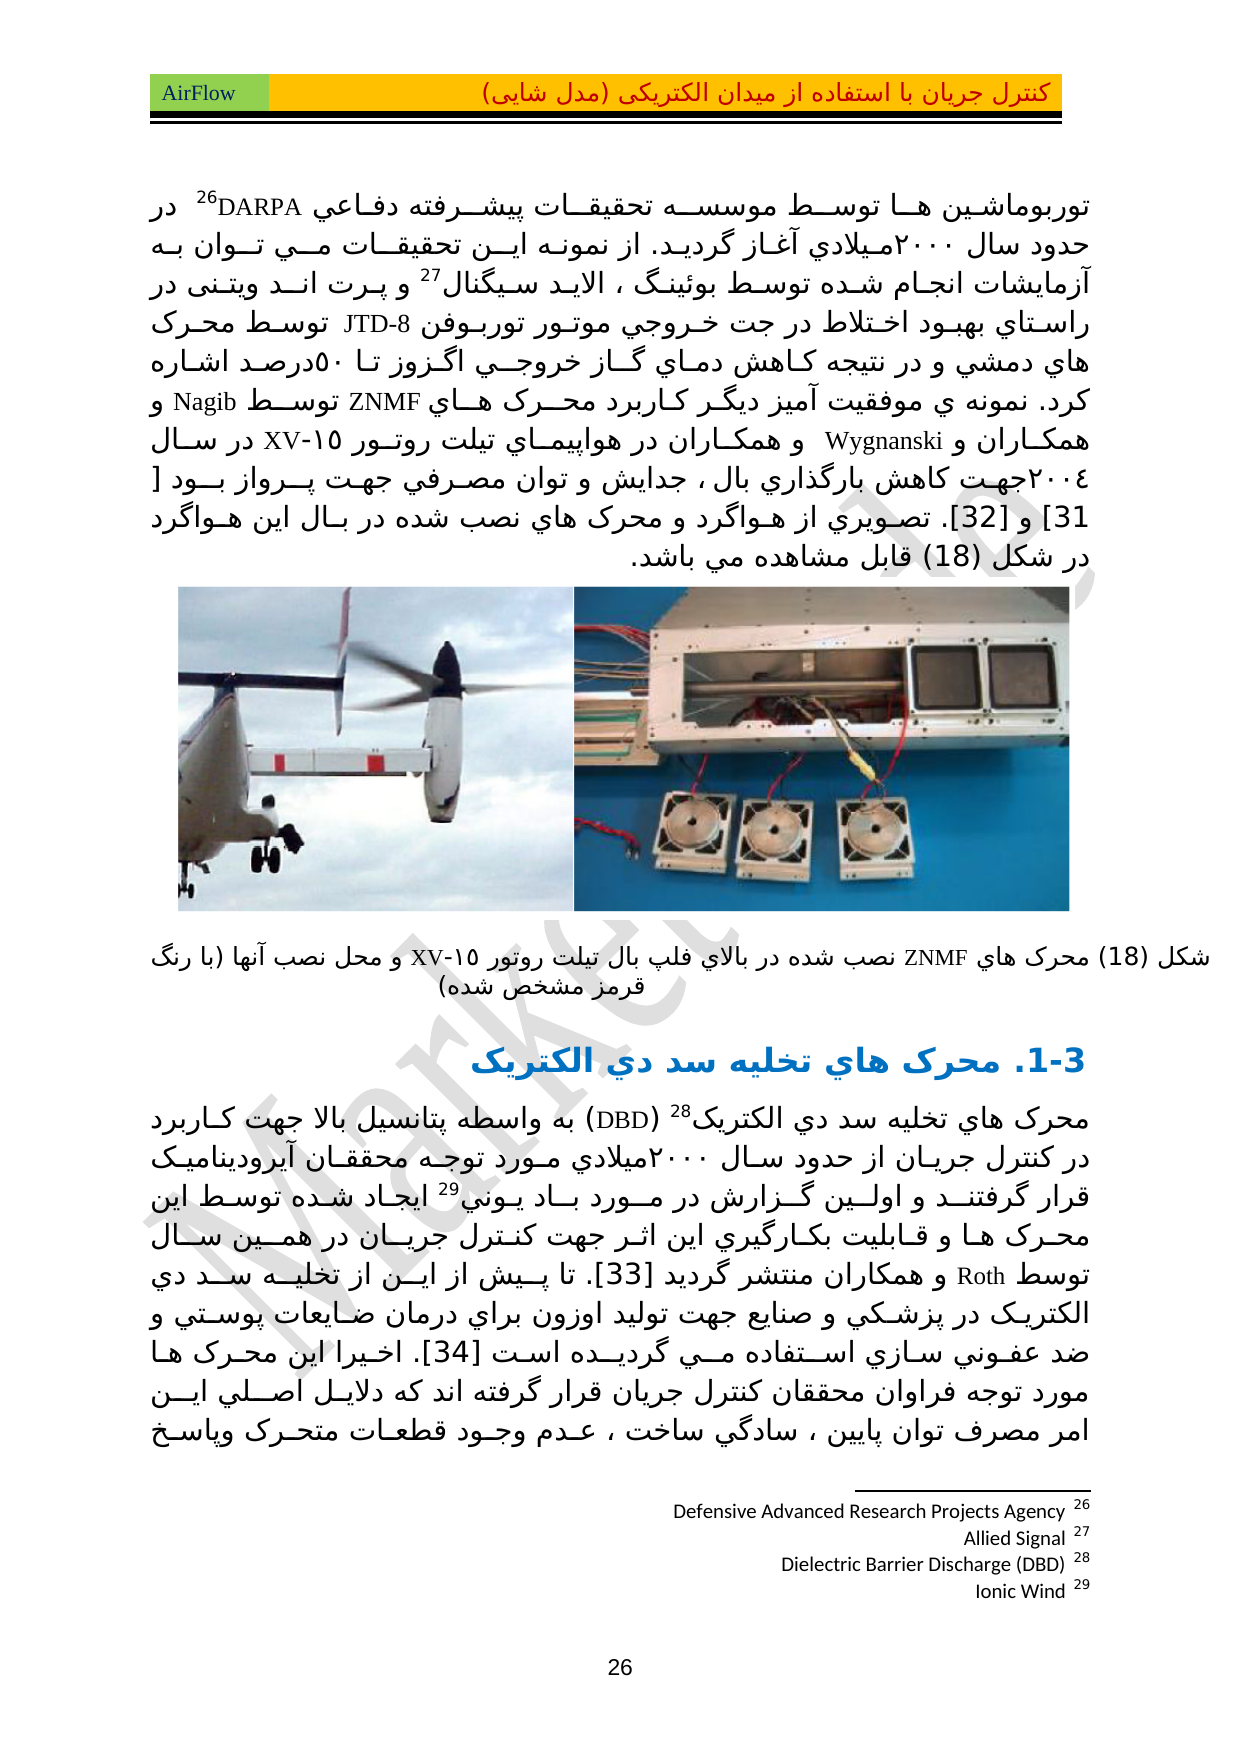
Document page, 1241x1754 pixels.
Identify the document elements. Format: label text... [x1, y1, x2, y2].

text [150, 188, 1090, 573]
text محرک هاي ZNMF نصب شده در بالاي فلپ بال تيلت روتور ١٥-XV و محل نصب آنها (با رنگ قرمز مشخص شده) [150, 942, 1090, 1000]
text محرک هاي تخليه سد دي الکتريک [150, 1042, 1002, 1081]
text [150, 1101, 1090, 1447]
